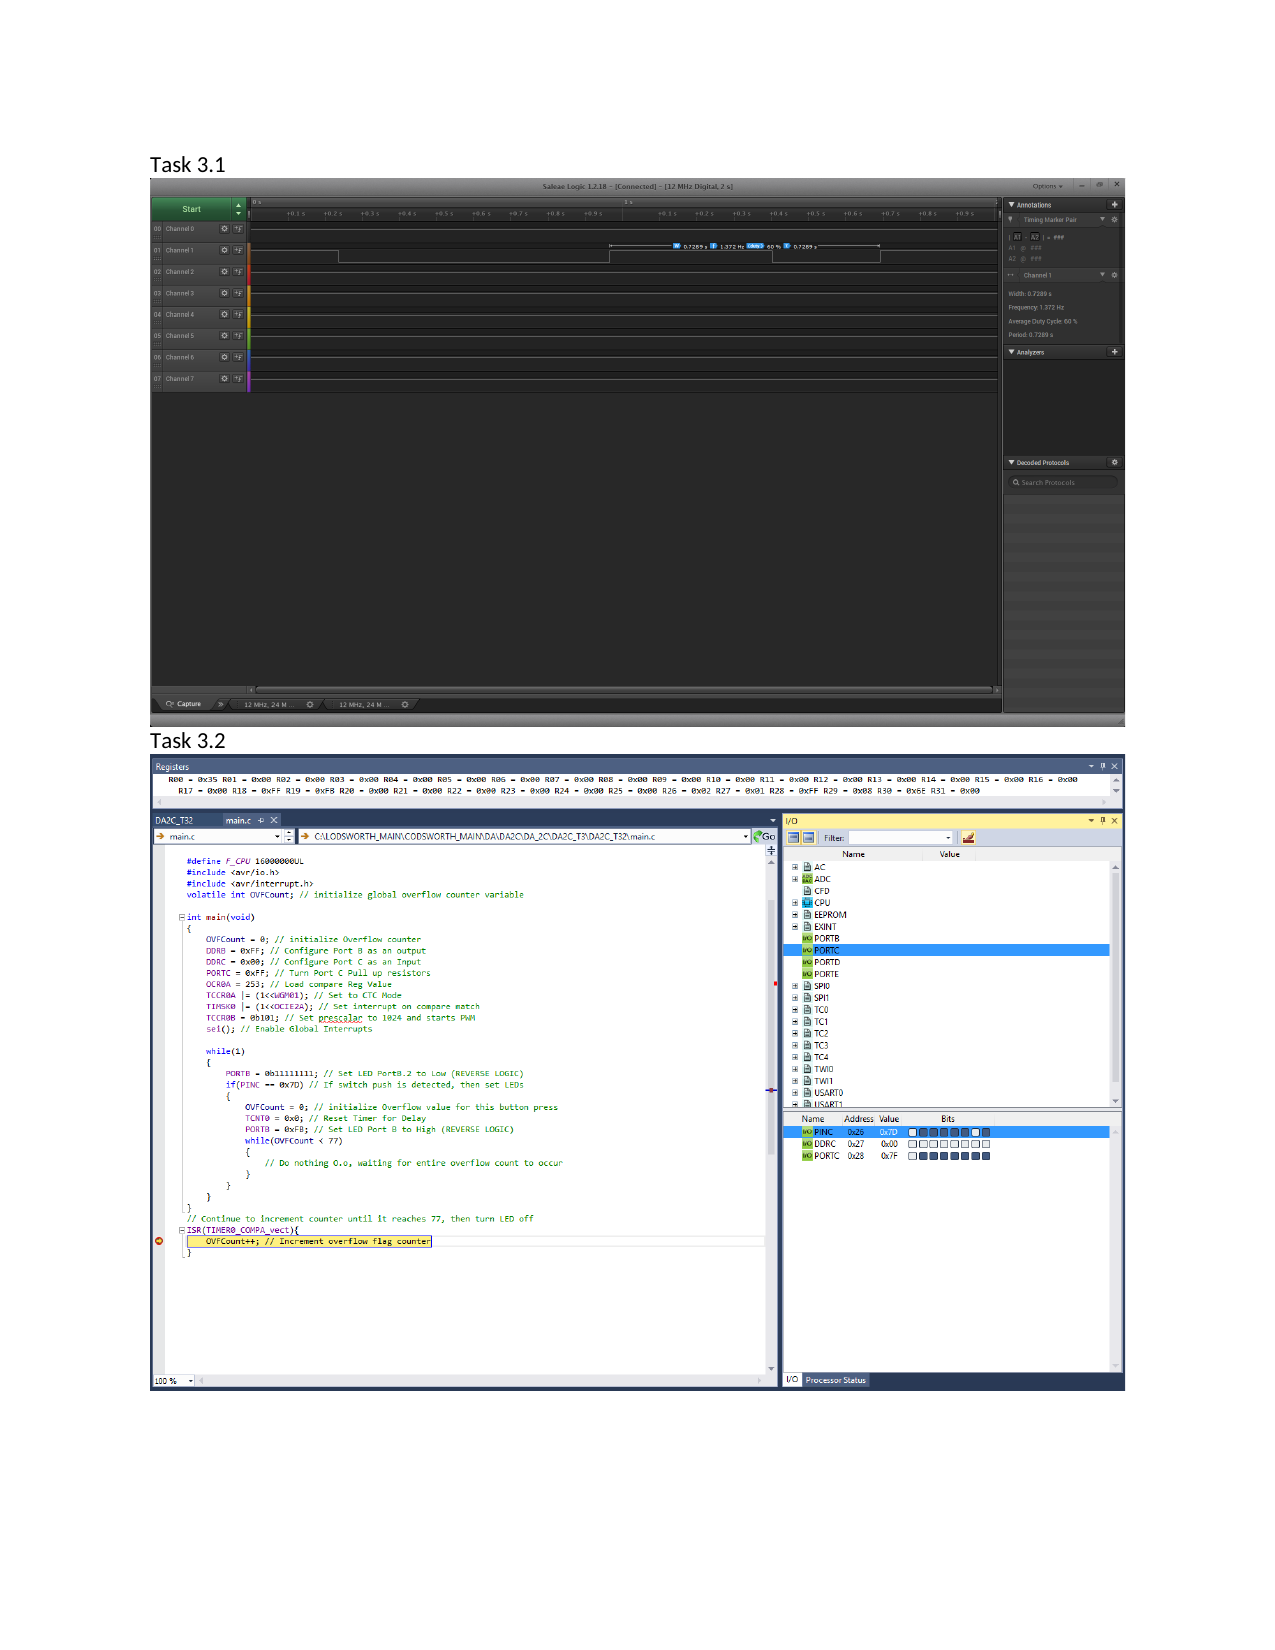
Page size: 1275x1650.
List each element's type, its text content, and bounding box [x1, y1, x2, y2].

text Task 3.1 [150, 150, 1125, 178]
text Task 3.2 [150, 727, 1125, 754]
picture [150, 754, 1125, 1391]
picture [150, 178, 1125, 727]
